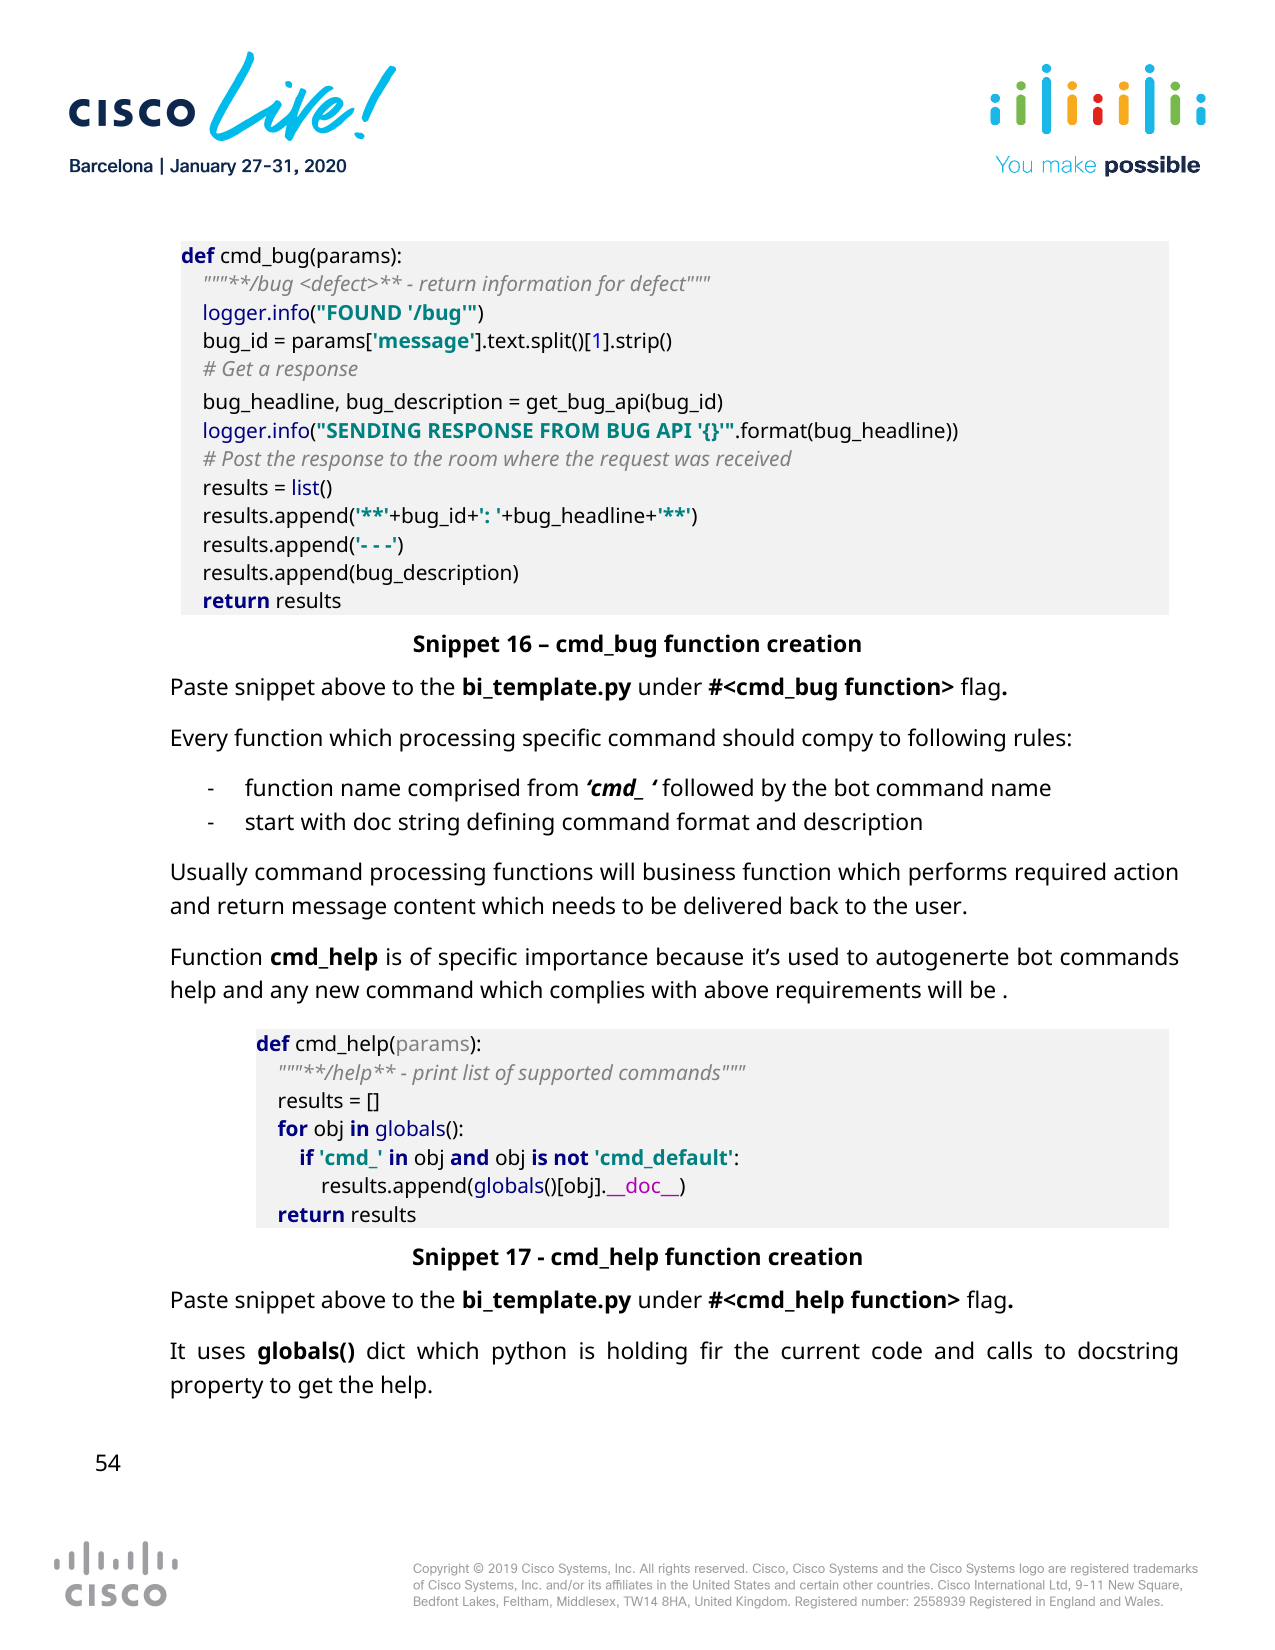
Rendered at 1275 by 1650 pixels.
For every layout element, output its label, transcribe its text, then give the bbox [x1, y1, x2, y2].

text Paste snippet above to the bi_template.py under #<cmd_bug function> flag. [169, 671, 1181, 702]
text Function cmd_help is of specific importance because it’s used to autogenerte bot commands help and any new command which complies with above requirements will be . [169, 940, 1181, 1005]
list start with doc string defining command format and description [207, 806, 1181, 837]
text Paste snippet above to the bi_template.py under #<cmd_help function> flag. [169, 1284, 1181, 1316]
picture [5, 1502, 1246, 1647]
text Snippet 16 – cmd_bug function creation [94, 627, 1181, 659]
table_header def cmd_help(params): """**/help** - print list of supported commands""" results = [] for obj in globals(): if 'cmd_' in obj and obj is not 'cmd_default': results.append(globals()[obj].__doc__) return results [170, 1025, 1181, 1228]
picture [20, 0, 1265, 237]
list function name comprised from ‘cmd_ ‘ followed by the bot command name [207, 772, 1181, 803]
text It uses globals() dict which python is holding fir the current code and calls to docstring property to get the help. [169, 1335, 1181, 1400]
text Every function which processing specific command should compy to following rules: [169, 722, 1181, 753]
text Usually command processing functions will business function which performs required action and return message content which needs to be delivered back to the user. [169, 856, 1181, 921]
text Snippet 17 - cmd_help function creation [94, 1241, 1181, 1272]
table_header def cmd_bug(params): """**/bug <defect>** - return information for defect""" logger.info("FOUND '/bug'") bug_id = params['message'].text.split()[1].strip() # Get a response bug_headline, bug_description = get_bug_api(bug_id) logger.info("SENDING RESPONSE FROM BUG API '{}'".format(bug_headline)) # Post the response to the room where the request was received results = list() results.append('**'+bug_id+': '+bug_headline+'**') results.append('- - -') results.append(bug_description) return results [95, 237, 1181, 615]
